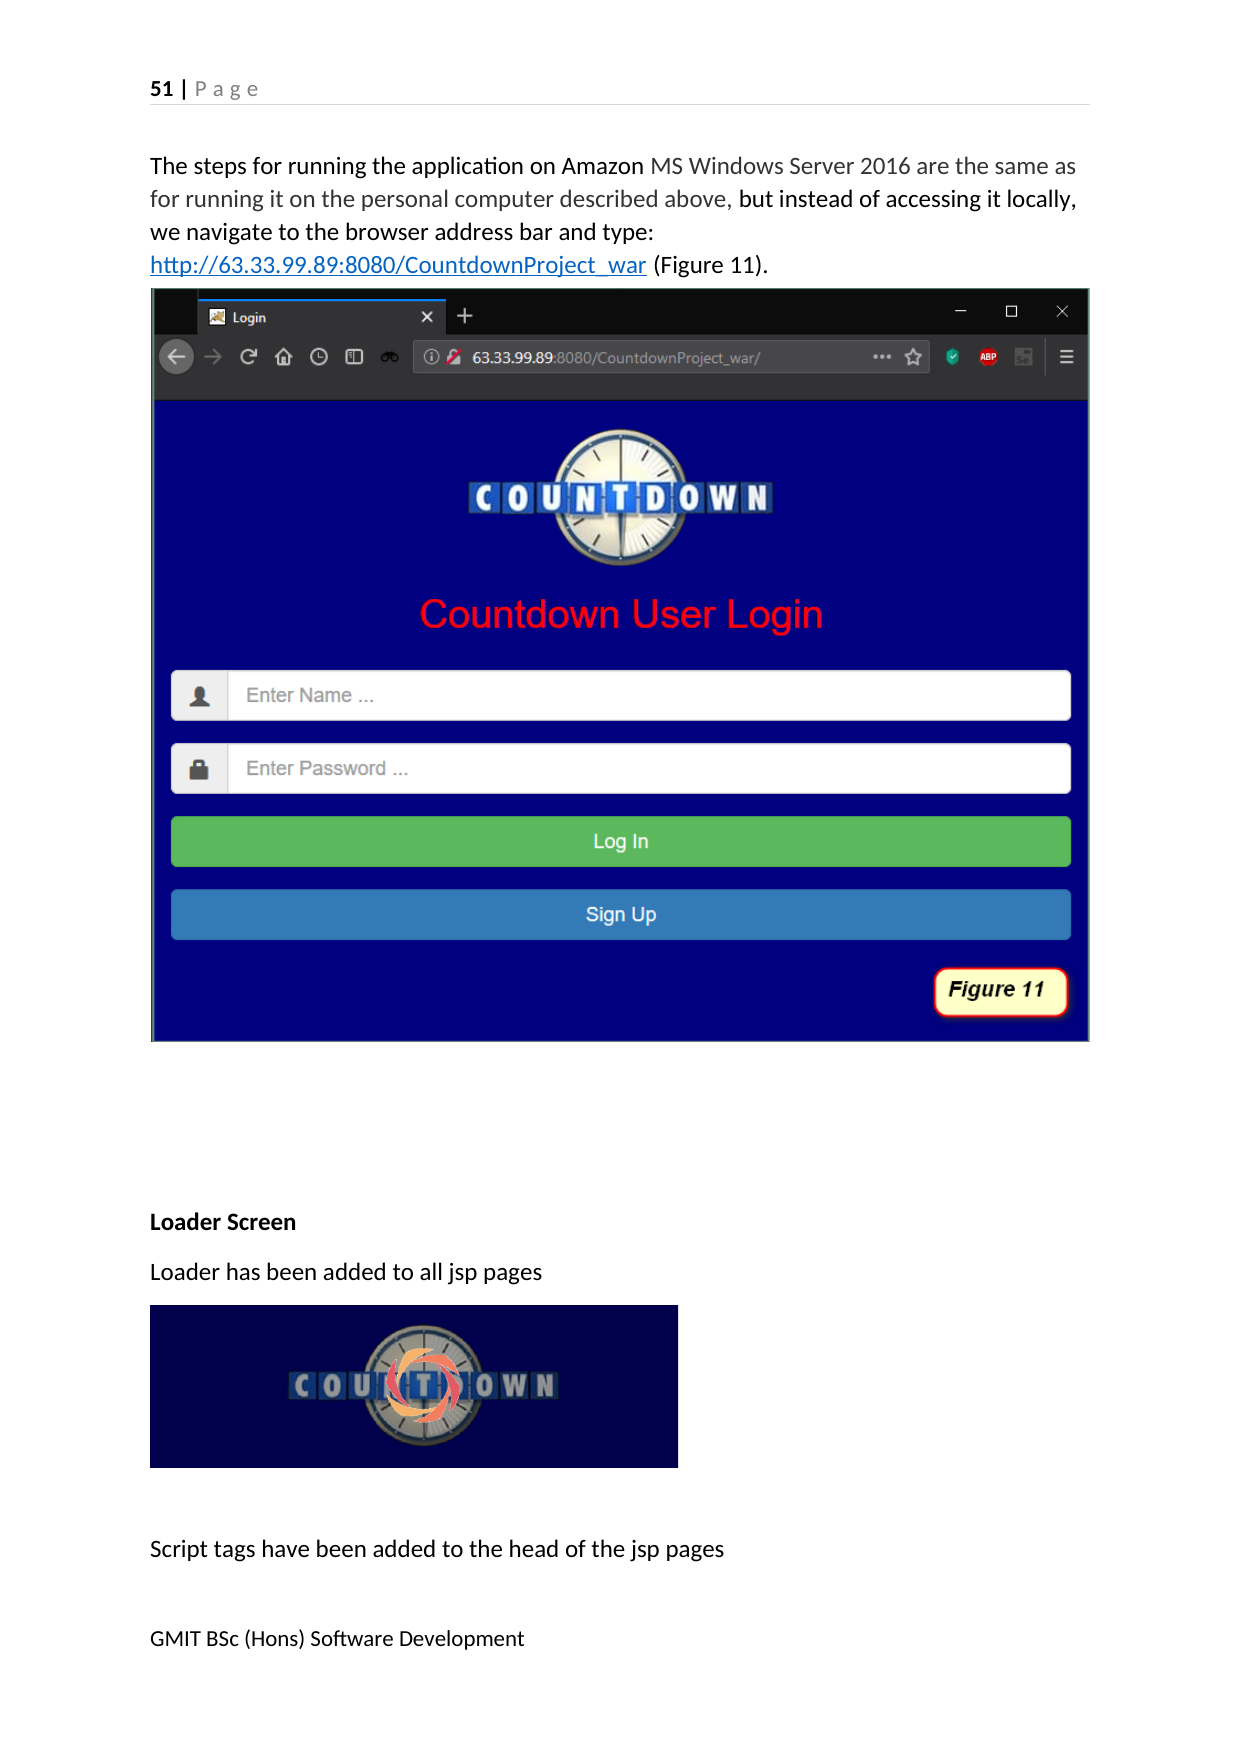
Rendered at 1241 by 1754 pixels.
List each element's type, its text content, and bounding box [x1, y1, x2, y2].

text Script tags have been added to the head of the jsp pages [150, 1533, 1090, 1564]
picture [150, 1305, 679, 1468]
text The steps for running the application on Amazon MS Windows Server 2016 are the same as for running it on the personal computer described above, but instead of accessing it locally, we navigate to the browser address bar and type: http://63.33.99.89:8080/CountdownProject_war (Figure 11). [150, 150, 1090, 279]
picture [150, 288, 1090, 1042]
text Loader Screen [150, 1206, 1090, 1237]
text Loader has been added to all jsp pages [150, 1256, 1090, 1286]
